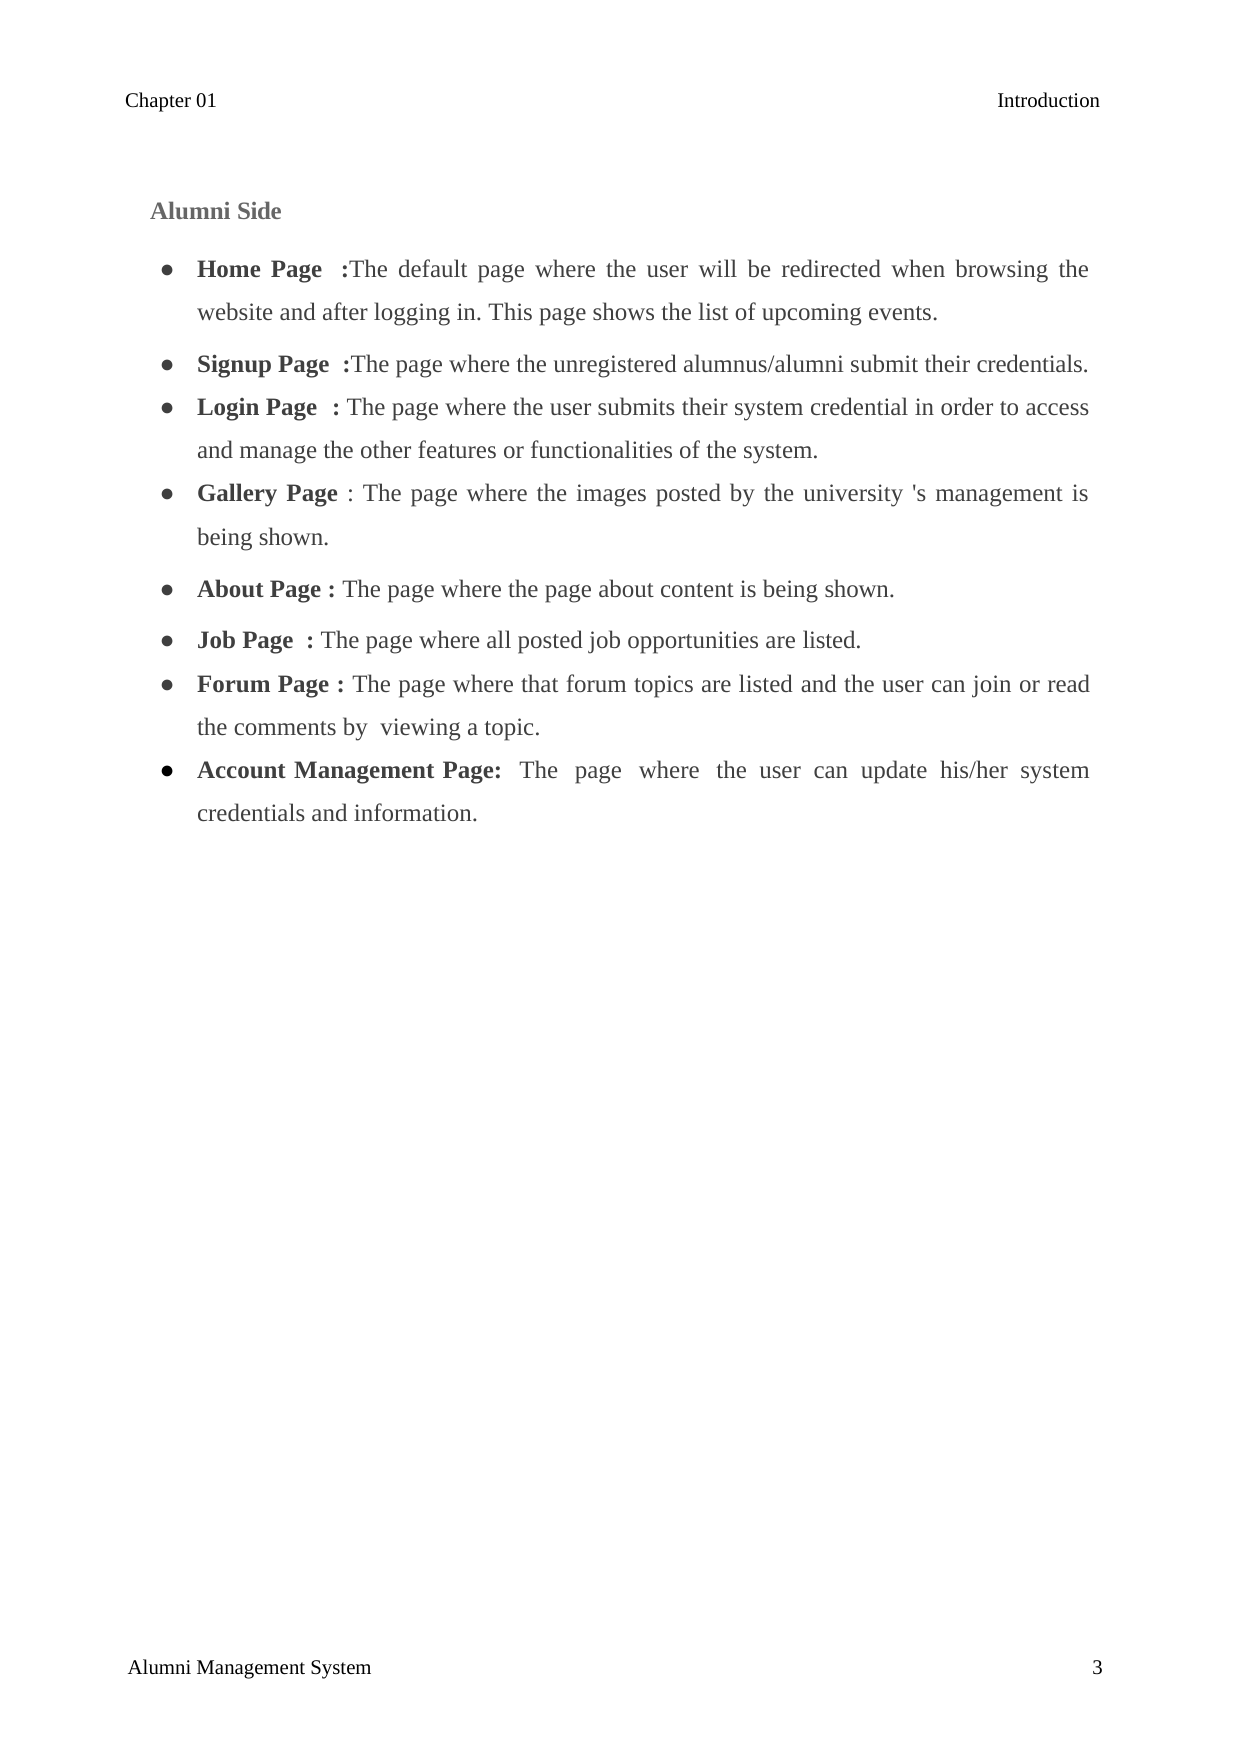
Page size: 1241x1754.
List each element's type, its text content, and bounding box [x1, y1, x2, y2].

list Account Management Page: The page where the user can update his/her system credentials and information. [159, 755, 1090, 827]
list Job Page : The page where all posted job opportunities are listed. [159, 617, 1105, 654]
list Signup Page :The page where the unregistered alumnus/alumni submit their credentials. [159, 340, 1105, 378]
list Login Page : The page where the user submits their system credential in order to access and manage the other features or functionalities of the system. [159, 392, 1089, 464]
text Alumni Side [150, 187, 1105, 225]
list Forum Page : The page where that forum topics are listed and the user can join or read the comments by viewing a topic. [159, 669, 1090, 741]
list About Page : The page where the page about content is being shown. [159, 565, 1105, 602]
list Gallery Page : The page where the images posted by the university 's management is being shown. [159, 478, 1090, 550]
list Home Page :The default page where the user will be redirected when browsing the website and after logging in. This page shows the list of upcoming events. [159, 254, 1089, 326]
